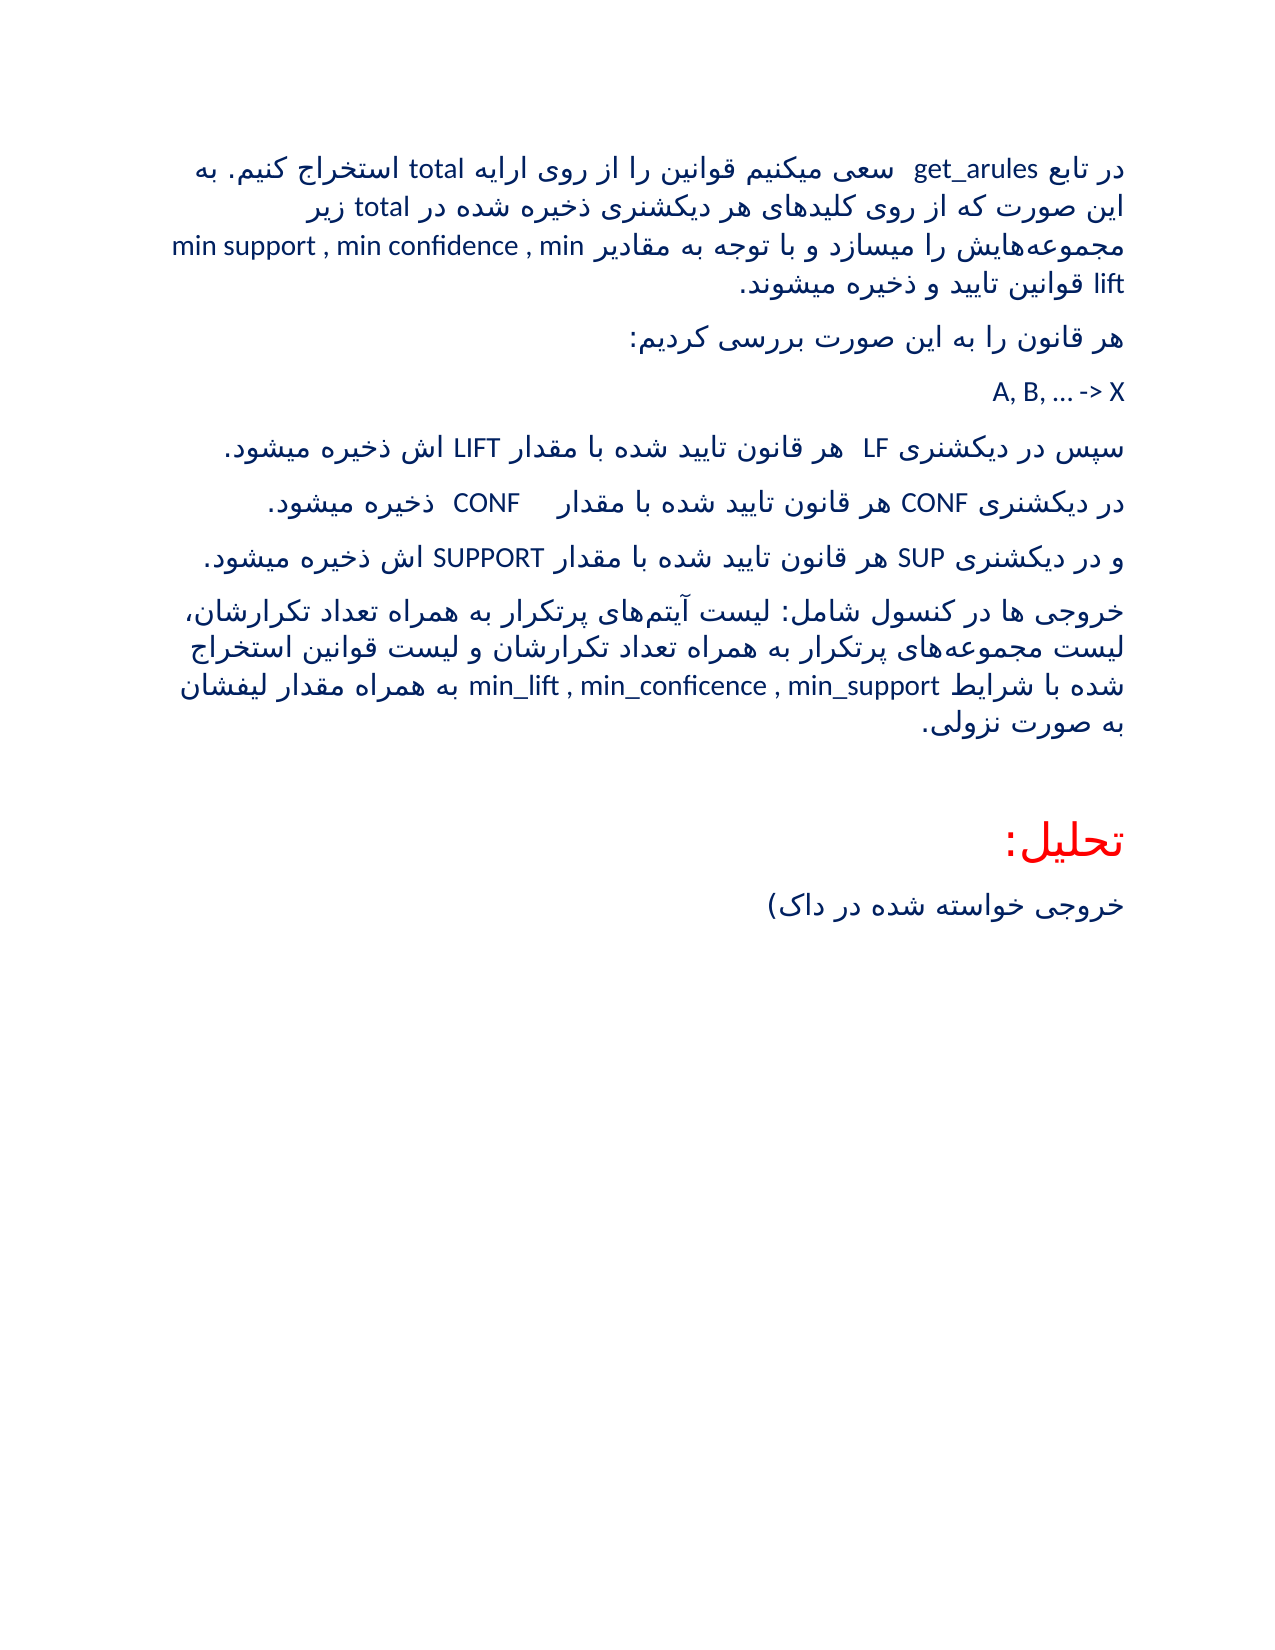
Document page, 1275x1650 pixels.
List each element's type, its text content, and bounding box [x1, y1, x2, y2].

text خروجی خواسته شده در داک) [150, 888, 1125, 922]
text در دیکشنری CONF هر قانون تایید شده با مقدار CONF ذخیره میشود. [150, 484, 1125, 519]
text هر قانون را به این صورت بررسی کردیم: [150, 320, 1125, 354]
text خروجی ها در کنسول شامل: لیست آیتم‌های پرتکرار به همراه تعداد تکرارشان، لیست مجموعه‌های پرتکرار به همراه تعداد تکرارشان و لیست قوانین استخراج شده با شرایط ‌min_lift , min_conficence , min_support به همراه مقدار لیفشان به صورت نزولی. [150, 594, 1125, 739]
text و در دیکشنری SUP هر قانون تایید شده با مقدار SUPPORT اش ذخیره میشود. [150, 539, 1125, 574]
text سپس در دیکشنری LF هر قانون تایید شده با مقدار LIFT اش ذخیره میشود. [150, 429, 1125, 464]
text A, B, … -> X [150, 373, 1125, 409]
text تحلیل: [150, 814, 1125, 867]
text در تابع get_arules سعی میکنیم قوانین را از روی ارایه total استخراج کنیم. به این صورت که از روی کلیدهای هر دیکشنری ذخیره شده در total زیر مجموعه‌هایش را میسازد و با توجه به مقادیر min support , min confidence , min lift قوانین تایید و ذخیره میشوند. [150, 150, 1125, 301]
